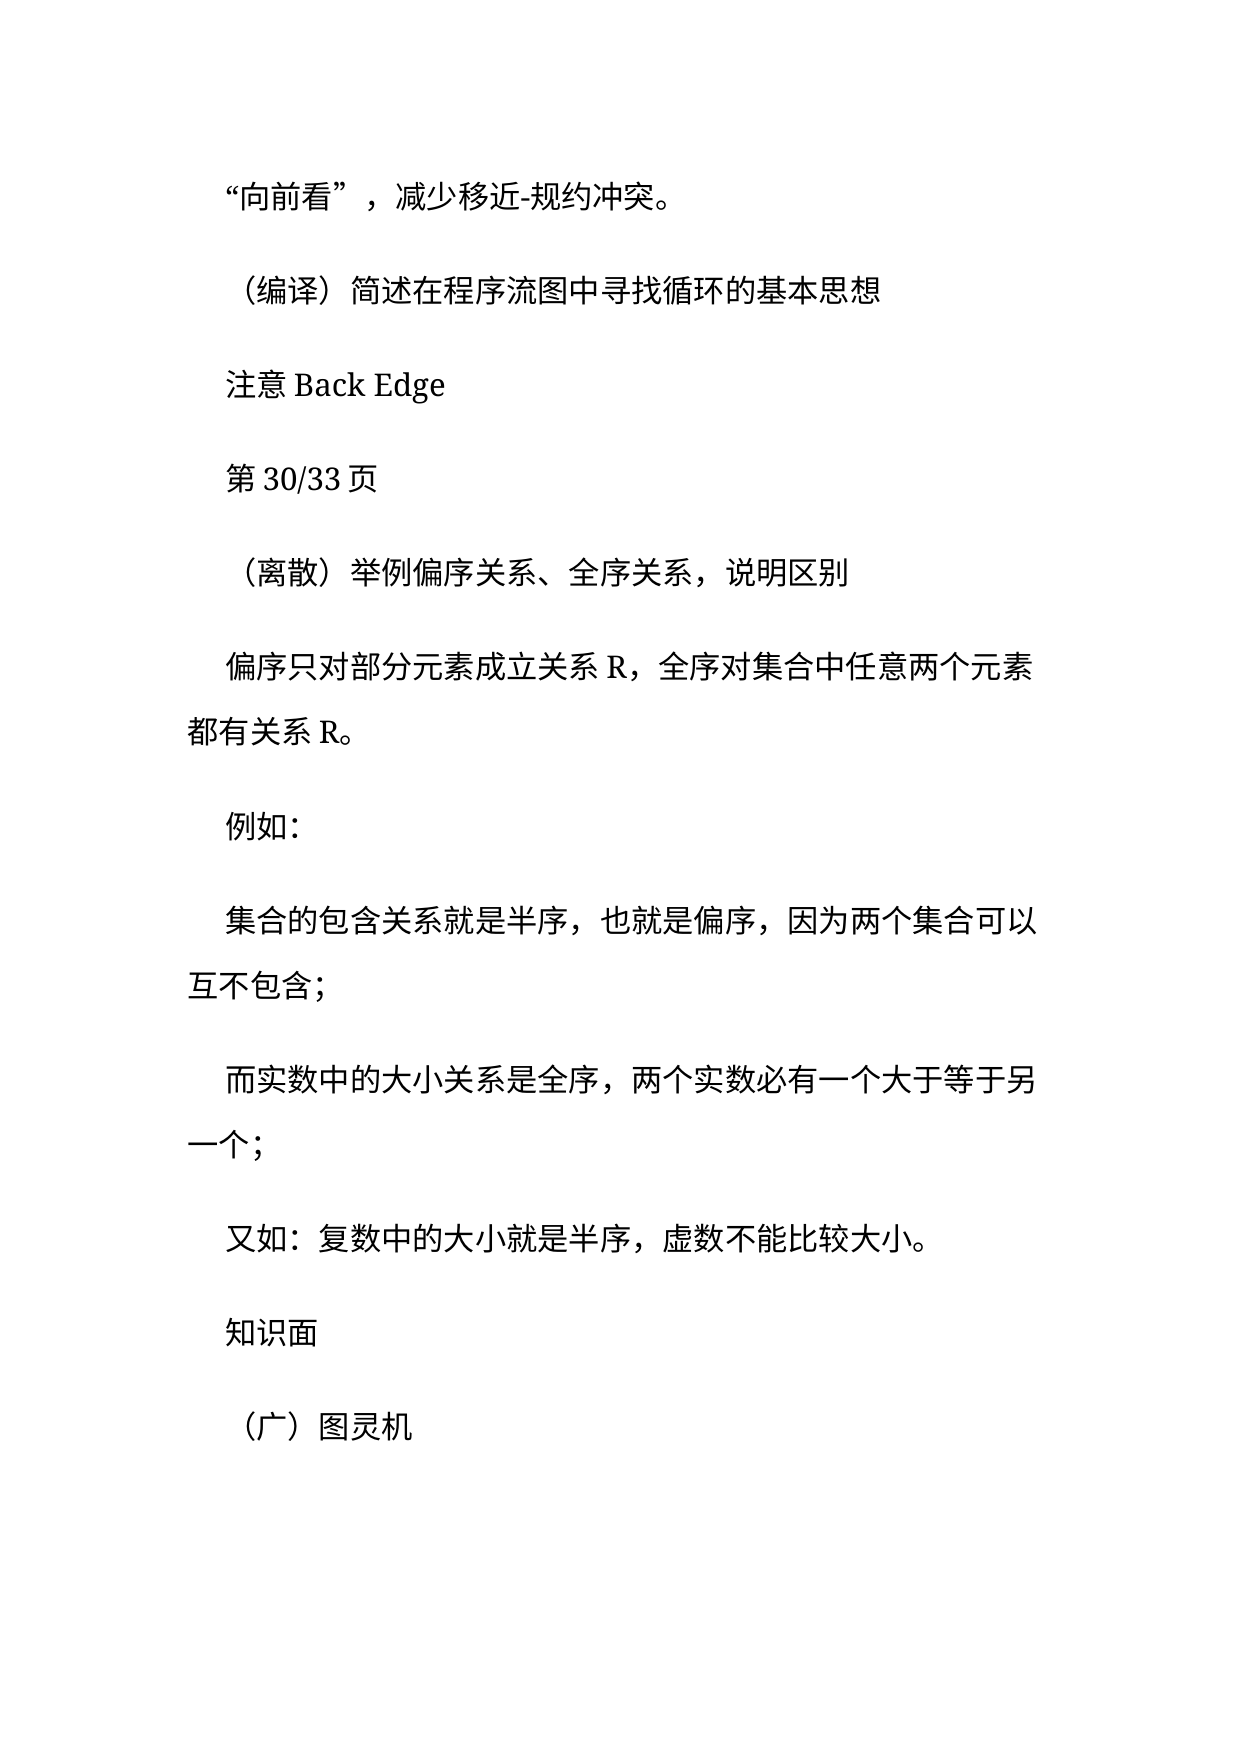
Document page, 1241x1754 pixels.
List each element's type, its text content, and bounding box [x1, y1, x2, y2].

text 又如：复数中的大小就是半序，虚数不能比较大小。 [187, 1204, 1053, 1269]
text （编译）简述在程序流图中寻找循环的基本思想 [187, 256, 1053, 321]
text “向前看”，减少移近-规约冲突。 [187, 162, 1053, 227]
text 第30/33页 [187, 444, 1053, 509]
text （广）图灵机 [187, 1393, 1053, 1458]
text 集合的包含关系就是半序，也就是偏序，因为两个集合可以互不包含； [187, 886, 1053, 1016]
text 例如： [187, 792, 1053, 857]
text （离散）举例偏序关系、全序关系，说明区别 [187, 539, 1053, 604]
text 而实数中的大小关系是全序，两个实数必有一个大于等于另一个； [187, 1045, 1053, 1175]
text 知识面 [187, 1299, 1053, 1364]
text 偏序只对部分元素成立关系R，全序对集合中任意两个元素都有关系R。 [187, 633, 1053, 763]
text 注意Back Edge [187, 350, 1053, 415]
